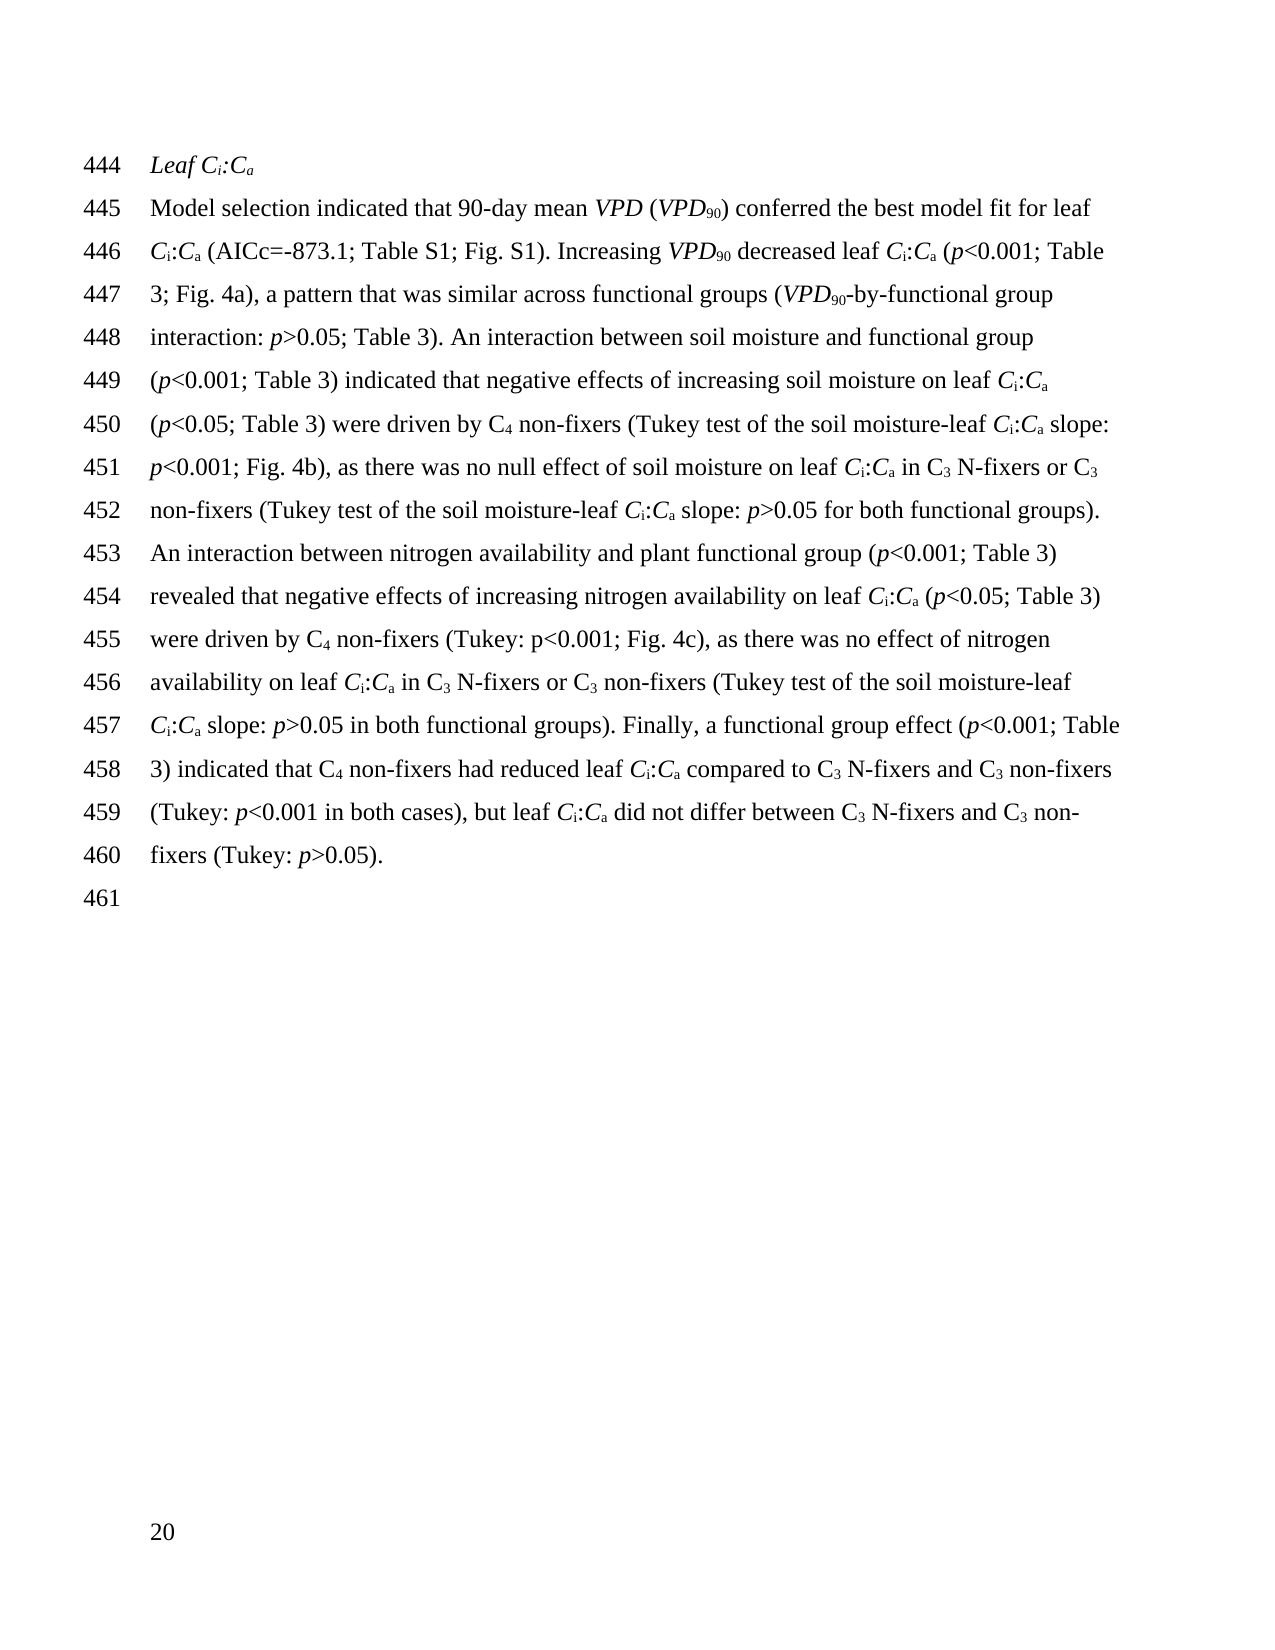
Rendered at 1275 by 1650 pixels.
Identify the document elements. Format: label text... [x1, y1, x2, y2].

text Leaf Ci:Ca [150, 150, 1125, 179]
text Model selection indicated that 90-day mean VPD (VPD90) conferred the best model fit for leaf Ci:Ca (AICc=-873.1; Table S1; Fig. S1). Increasing VPD90 decreased leaf Ci:Ca (p<0.001; Table 3; Fig. 4a), a pattern that was similar across functional groups (VPD90-by-functional group interaction: p>0.05; Table 3). An interaction between soil moisture and functional group (p<0.001; Table 3) indicated that negative effects of increasing soil moisture on leaf Ci:Ca (p<0.05; Table 3) were driven by C4 non-fixers (Tukey test of the soil moisture-leaf Ci:Ca slope: p<0.001; Fig. 4b), as there was no null effect of soil moisture on leaf Ci:Ca in C3 N-fixers or C3 non-fixers (Tukey test of the soil moisture-leaf Ci:Ca slope: p>0.05 for both functional groups). An interaction between nitrogen availability and plant functional group (p<0.001; Table 3) revealed that negative effects of increasing nitrogen availability on leaf Ci:Ca (p<0.05; Table 3) were driven by C4 non-fixers (Tukey: p<0.001; Fig. 4c), as there was no effect of nitrogen availability on leaf Ci:Ca in C3 N-fixers or C3 non-fixers (Tukey test of the soil moisture-leaf Ci:Ca slope: p>0.05 in both functional groups). Finally, a functional group effect (p<0.001; Table 3) indicated that C4 non-fixers had reduced leaf Ci:Ca compared to C3 N-fixers and C3 non-fixers (Tukey: p<0.001 in both cases), but leaf Ci:Ca did not differ between C3 N-fixers and C3 non-fixers (Tukey: p>0.05). [150, 193, 1125, 869]
